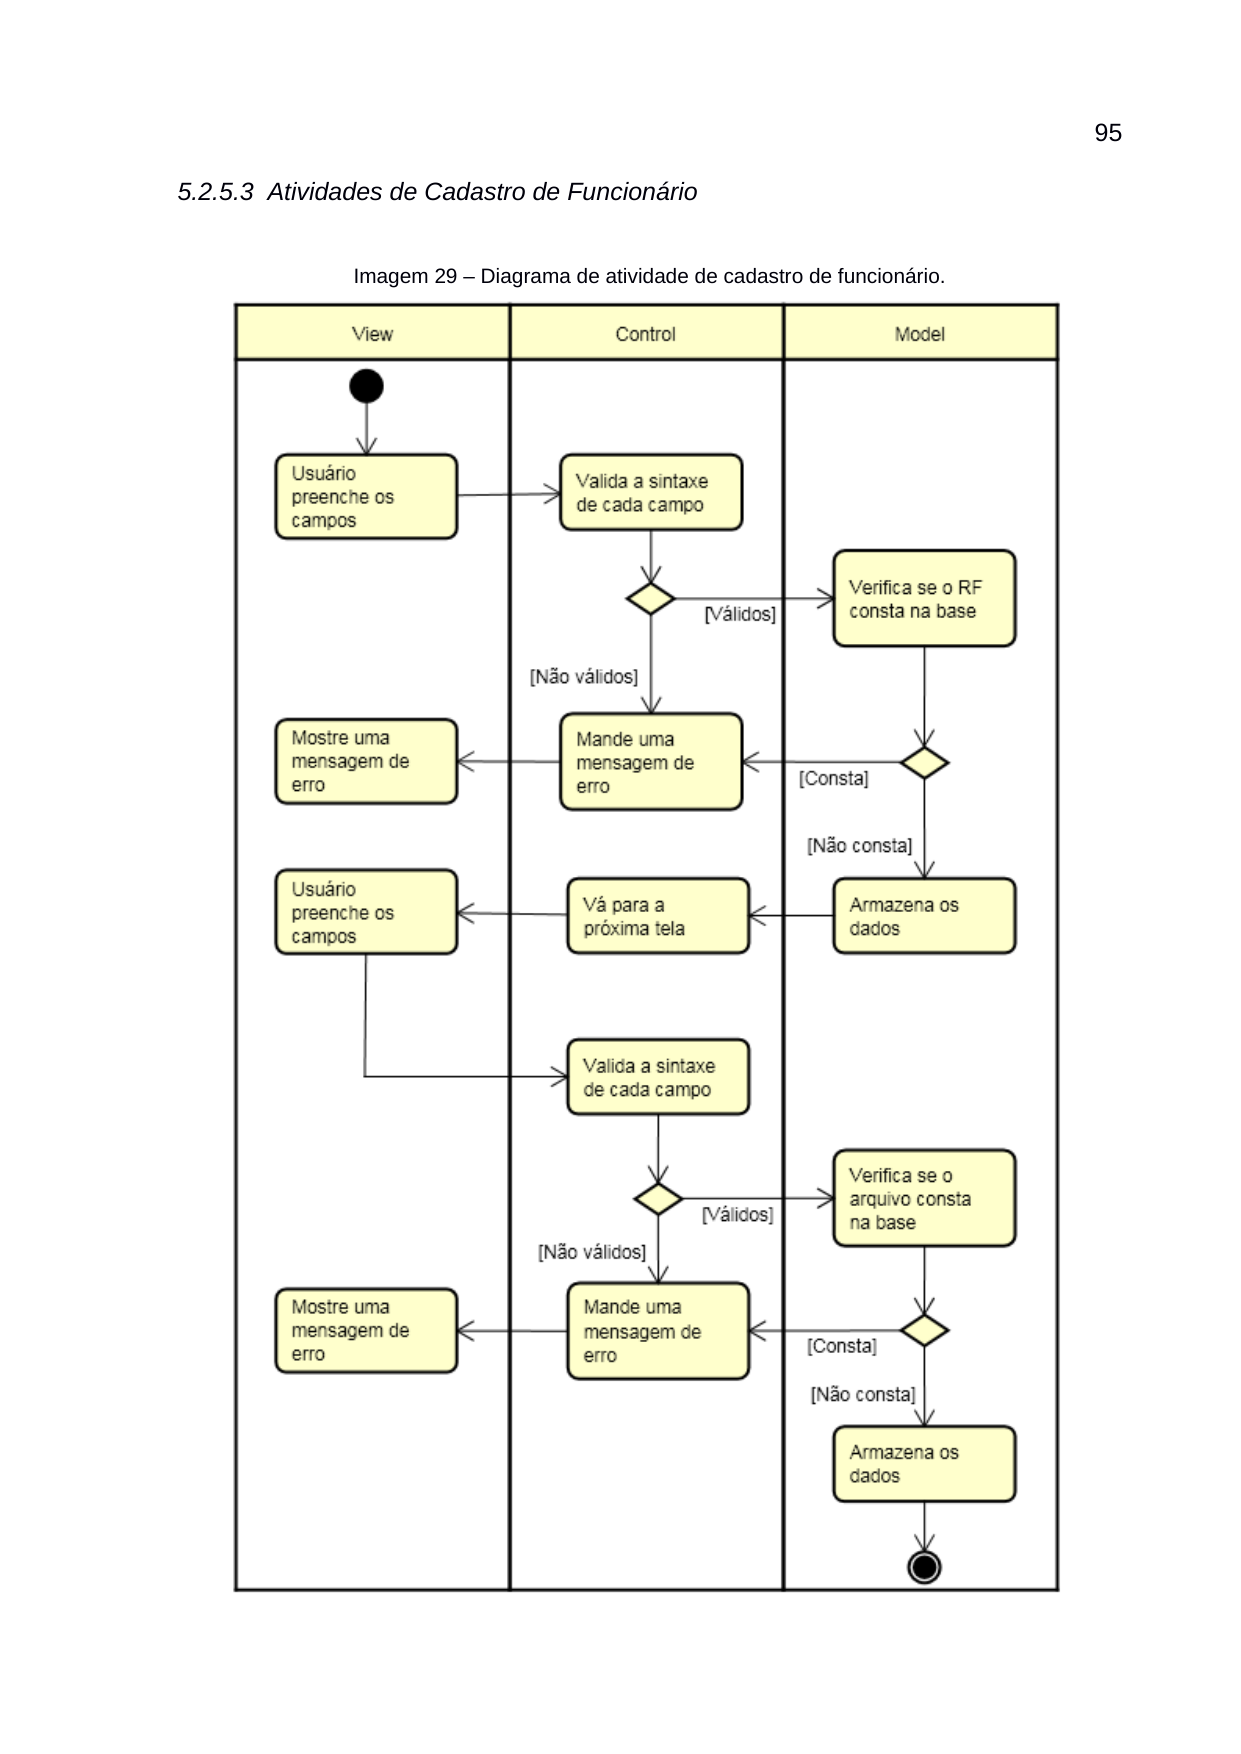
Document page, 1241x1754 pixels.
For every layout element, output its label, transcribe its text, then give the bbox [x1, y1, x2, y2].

picture [229, 299, 1070, 1600]
text Imagem 29 – Diagrama de atividade de cadastro de funcionário. [177, 263, 1122, 287]
subtitle Atividades de Cadastro de Funcionário [177, 177, 1122, 206]
